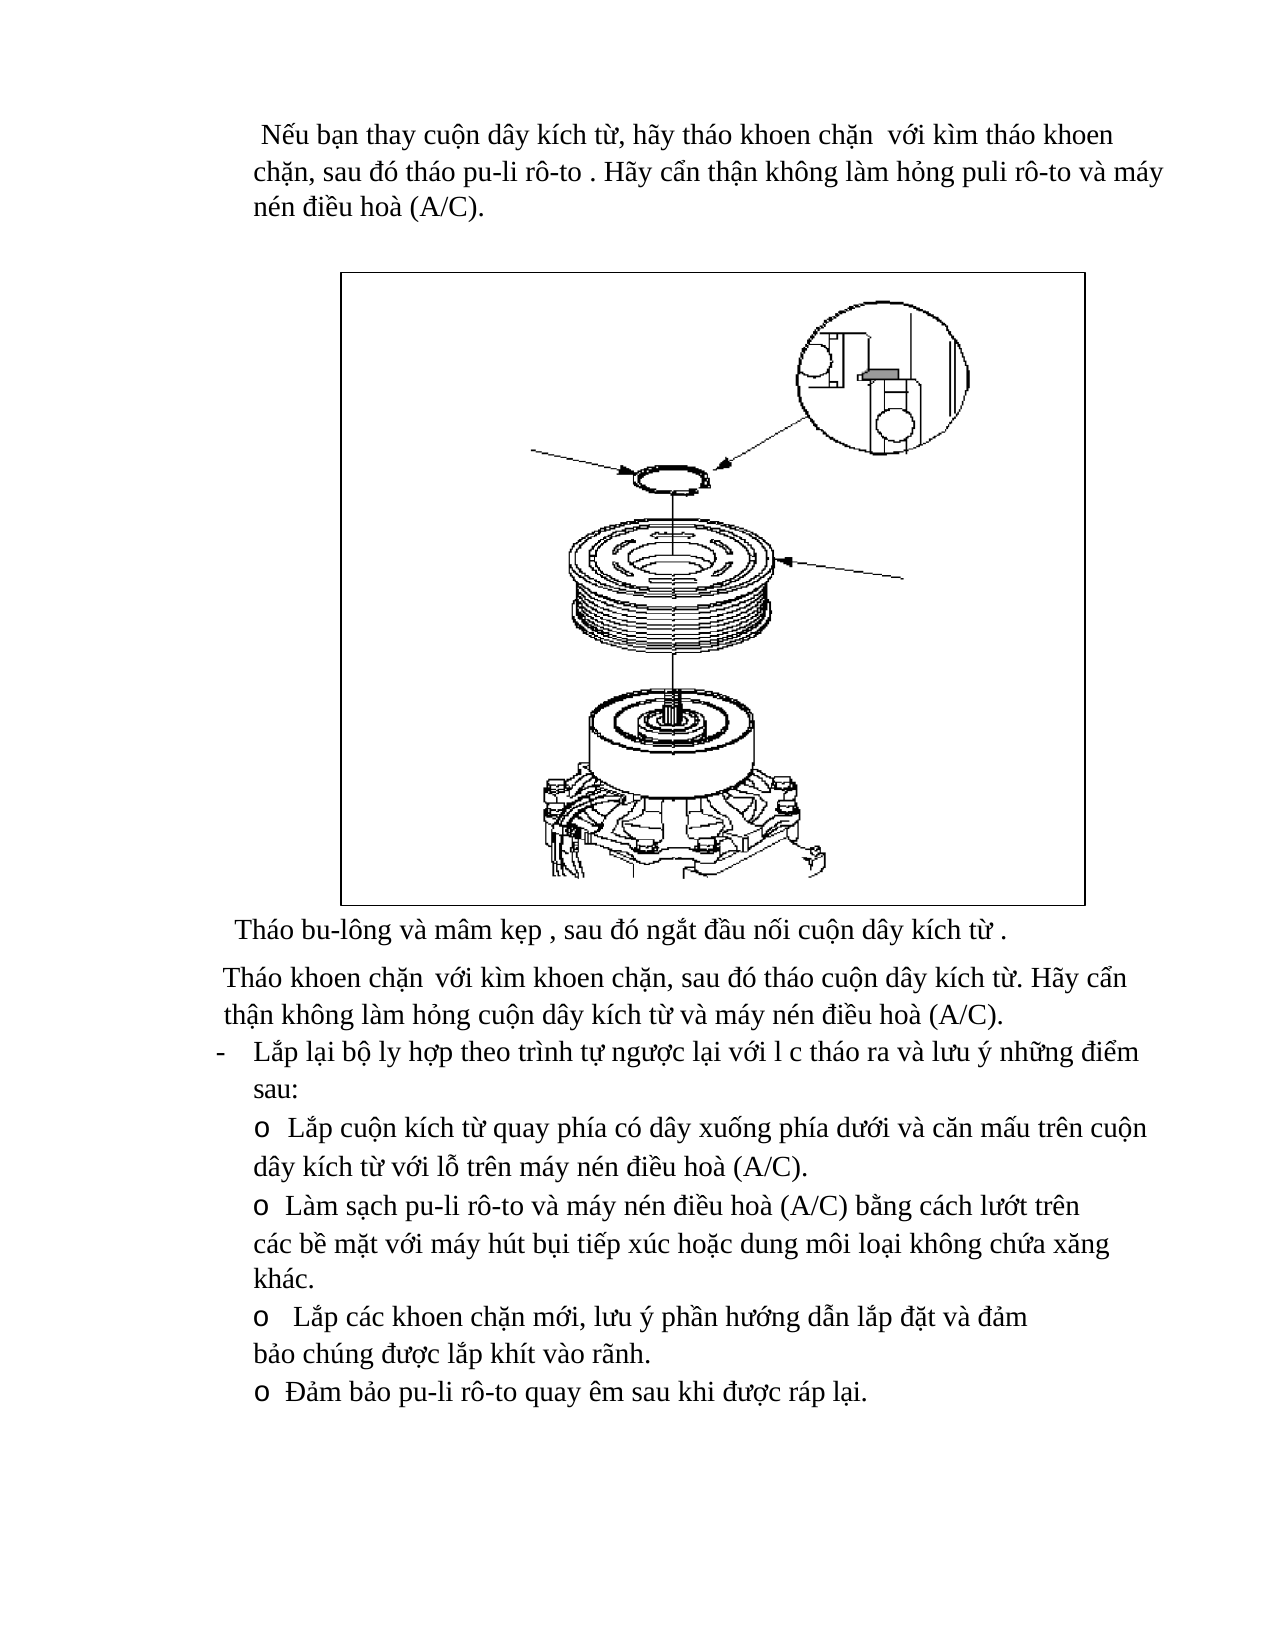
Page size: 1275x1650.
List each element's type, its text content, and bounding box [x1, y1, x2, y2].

list Lắp các khoen chặn mới, lưu ý phần hướng dẫn lắp đặt và đảm bảo chúng được lắp khít vào rãnh. [252, 1299, 1077, 1369]
list Lắp lại bộ ly hợp theo trình tự ngược lại với l c tháo ra và lưu ý những điểm sau: [216, 1034, 1154, 1105]
list Lắp cuộn kích từ quay phía có dây xuống phía dưới và căn mấu trên cuộn dây kích từ với lỗ trên máy nén điều hoà (A/C). [253, 1110, 1154, 1183]
text Nếu bạn thay cuộn dây kích từ, hãy tháo khoen chặn với kìm tháo khoen [261, 117, 1200, 151]
list Làm sạch pu-li rô-to và máy nén điều hoà (A/C) bằng cách lướt trên các bề mặt với máy hút bụi tiếp xúc hoặc dung môi loại không chứa xăng khác. [252, 1188, 1126, 1295]
list Đảm bảo pu-li rô-to quay êm sau khi được ráp lại. [253, 1374, 1200, 1410]
text chặn, sau đó tháo pu-li rô-to . Hãy cẩn thận không làm hỏng puli rô-to và máy nén điều hoà (A/C). [253, 154, 1173, 223]
text Tháo khoen chặn với kìm khoen chặn, sau đó tháo cuộn dây kích từ. Hãy cẩn thận không làm hỏng cuộn dây kích từ và máy nén điều hoà (A/C). [222, 960, 1139, 1030]
text Tháo bu-lông và mâm kẹp , sau đó ngắt đầu nối cuộn dây kích từ . [234, 276, 1200, 946]
